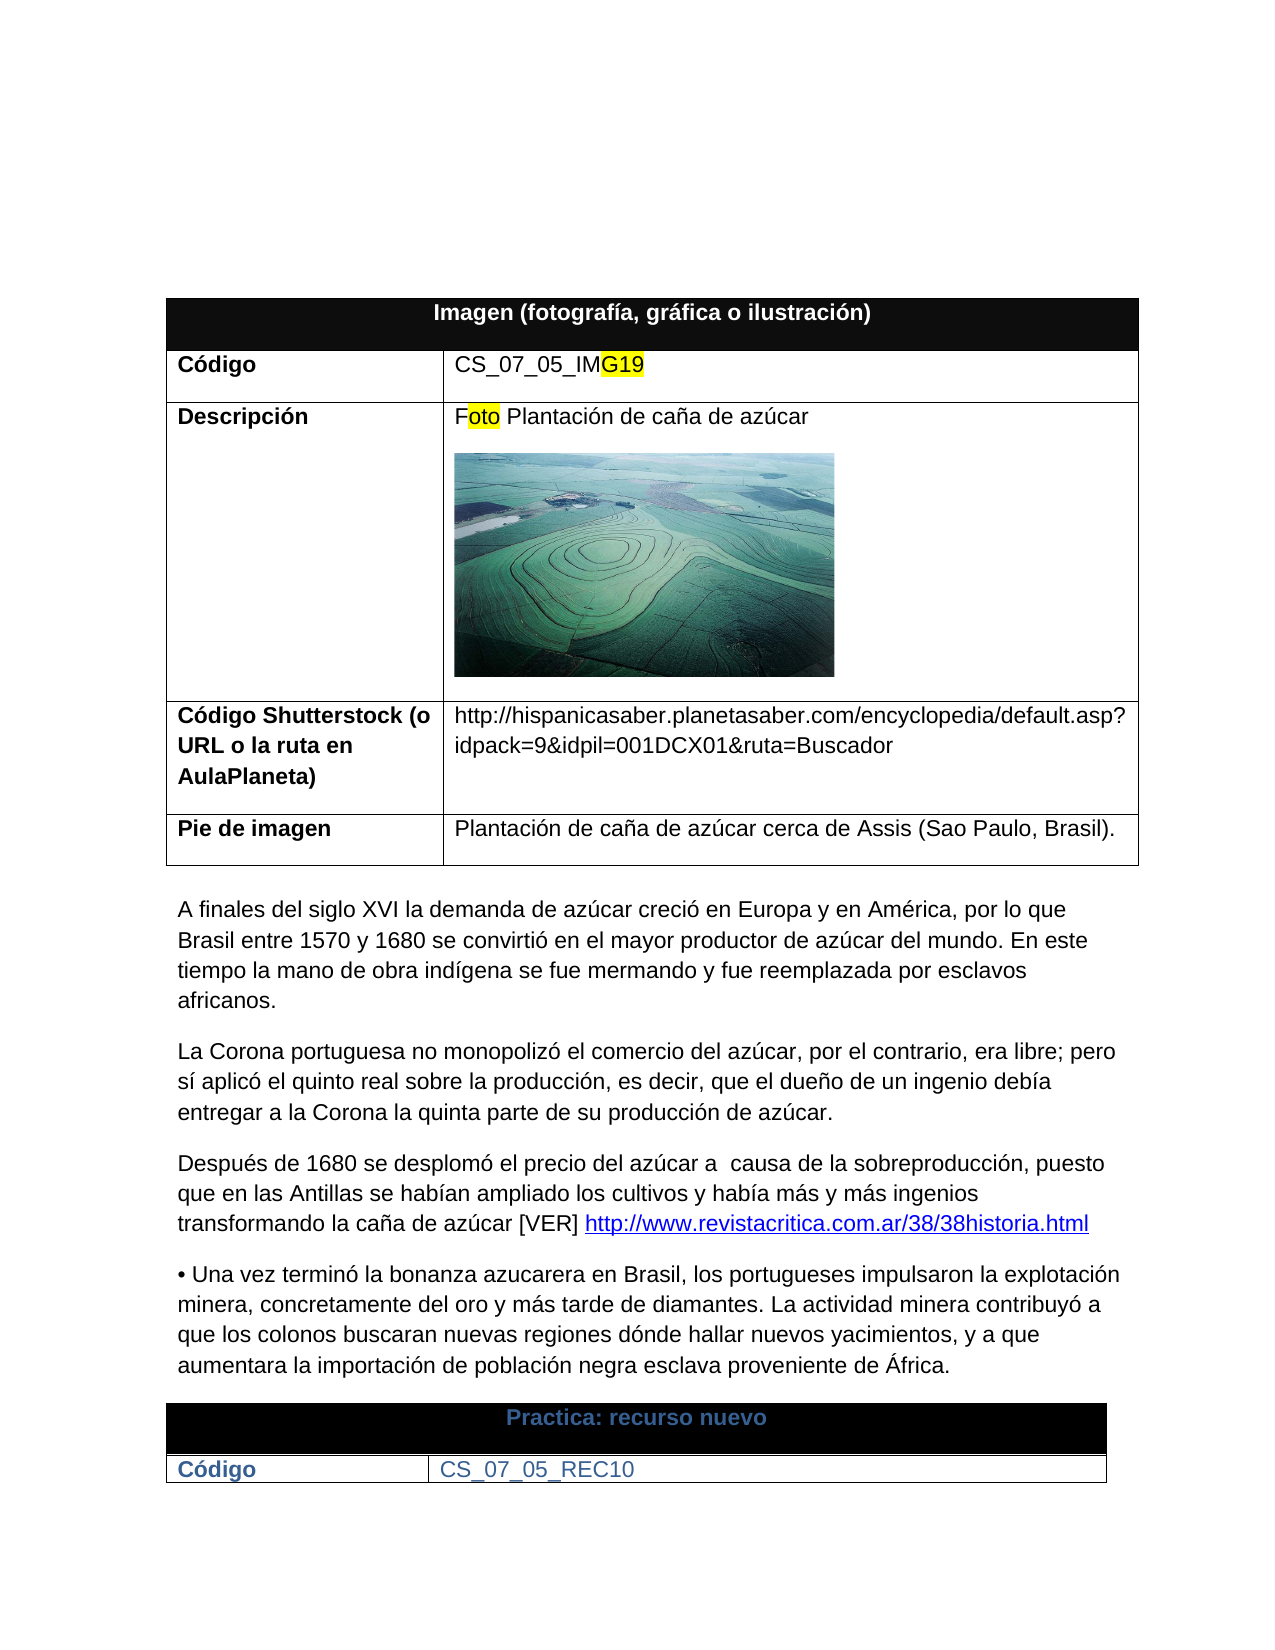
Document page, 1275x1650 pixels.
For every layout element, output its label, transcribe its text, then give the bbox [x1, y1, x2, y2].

table_cell Pie de imagen [167, 815, 443, 865]
table_cell Código [167, 1456, 428, 1482]
table_cell CS_07_05_IMG19 [444, 351, 1138, 402]
table_cell Código [167, 351, 443, 402]
table_cell Código Shutterstock (o URL o la ruta en AulaPlaneta) [167, 702, 443, 813]
table_cell CS_07_05_REC10 [429, 1456, 1106, 1482]
table_cell Descripción [167, 403, 443, 701]
text A finales del siglo XVI la demanda de azúcar creció en Europa y en América, por lo que Brasil entre 1570 y 1680 se convirtió en el mayor productor de azúcar del mundo. En este tiempo la mano de obra indígena se fue mermando y fue reemplazada por esclavos africanos. [177, 896, 1127, 1013]
table_cell Foto Plantación de caña de azúcar [444, 403, 1138, 701]
picture [454, 453, 835, 677]
table_cell Plantación de caña de azúcar cerca de Assis (Sao Paulo, Brasil). [444, 815, 1138, 865]
text Después de 1680 se desplomó el precio del azúcar a causa de la sobreproducción, puesto que en las Antillas se habían ampliado los cultivos y había más y más ingenios transformando la caña de azúcar [VER] http://www.revistacritica.com.ar/38/38historia.html [177, 1149, 1127, 1236]
text • Una vez terminó la bonanza azucarera en Brasil, los portugueses impulsaron la explotación minera, concretamente del oro y más tarde de diamantes. La actividad minera contribuyó a que los colonos buscaran nuevas regiones dónde hallar nuevos yacimientos, y a que aumentara la importación de población negra esclava proveniente de África. [177, 1261, 1127, 1378]
table_header Practica: recurso nuevo [167, 1404, 1106, 1454]
text La Corona portuguesa no monopolizó el comercio del azúcar, por el contrario, era libre; pero sí aplicó el quinto real sobre la producción, es decir, que el dueño de un ingenio debía entregar a la Corona la quinta parte de su producción de azúcar. [177, 1038, 1127, 1125]
table_cell http://hispanicasaber.planetasaber.com/encyclopedia/default.asp?idpack=9&idpil=001DCX01&ruta=Buscador [444, 702, 1138, 813]
table_header Imagen (fotografía, gráfica o ilustración) [167, 299, 1138, 350]
